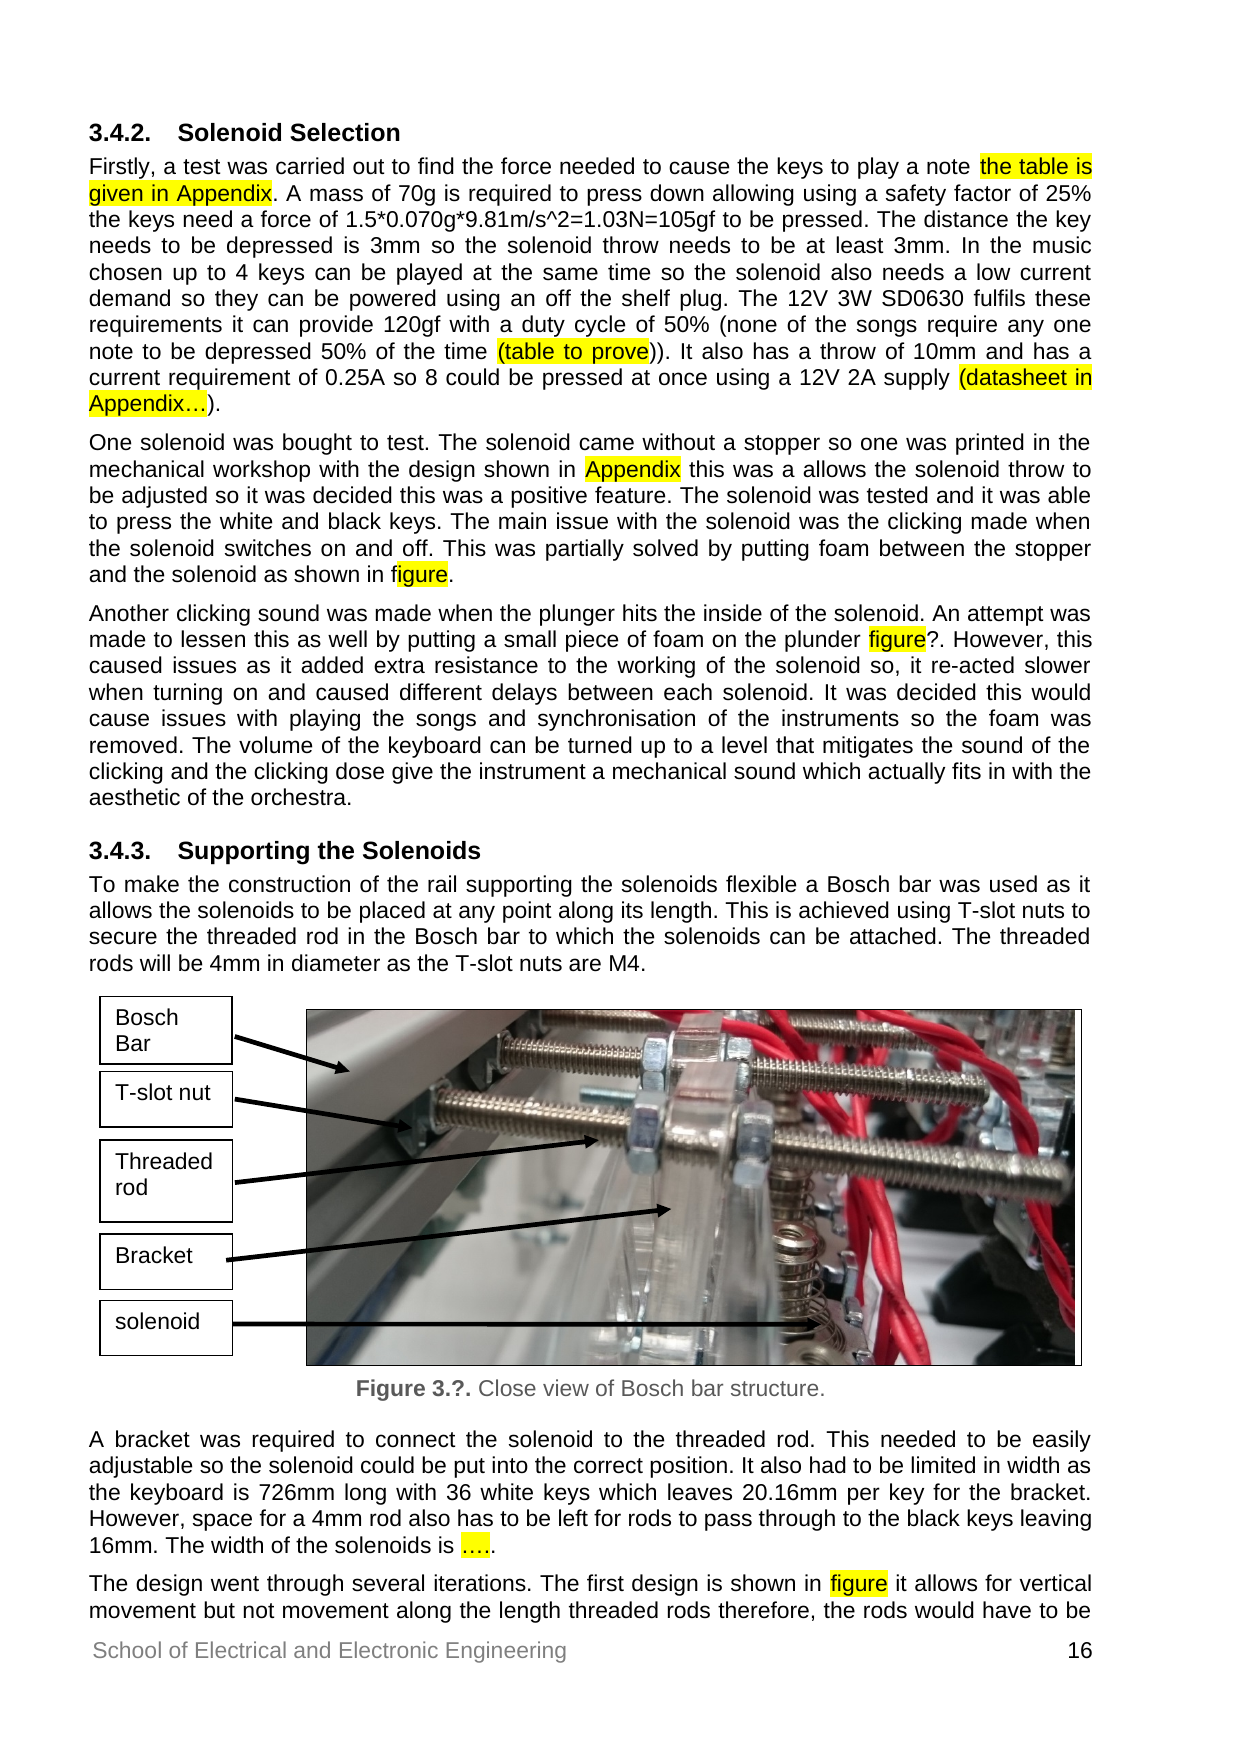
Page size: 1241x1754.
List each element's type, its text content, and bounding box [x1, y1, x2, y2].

subtitle Solenoid Selection [89, 118, 1092, 147]
subtitle Supporting the Solenoids [89, 836, 1092, 864]
text One solenoid was bought to test. The solenoid came without a stopper so one was printed in the mechanical workshop with the design shown in Appendix this was a allows the solenoid throw to be adjusted so it was decided this was a positive feature. The solenoid was tested and it was able to press the white and black keys. The main issue with the solenoid was the clicking made when the solenoid switches on and off. This was partially solved by putting foam between the stopper and the solenoid as shown in figure. [89, 429, 1092, 587]
text Firstly, a test was carried out to find the force needed to cause the keys to play a note the table is given in Appendix. A mass of 70g is required to press down allowing using a safety factor of 25% the keys need a force of 1.5*0.070g*9.81m/s^2=1.03N=105gf to be pressed. The distance the key needs to be depressed is 3mm so the solenoid throw needs to be at least 3mm. In the music chosen up to 4 keys can be played at the same time so the solenoid also needs a low current demand so they can be powered using an off the shelf plug. The 12V 3W SD0630 fulfils these requirements it can provide 120gf with a duty cycle of 50% (none of the songs require any one note to be depressed 50% of the time (table to prove)). It also has a throw of 10mm and has a current requirement of 0.25A so 8 could be pressed at once using a 12V 2A supply (datasheet in Appendix…). [89, 153, 1092, 417]
text Another clicking sound was made when the plunger hits the inside of the solenoid. An attempt was made to lessen this as well by putting a small piece of foam on the plunder figure?. However, this caused issues as it added extra resistance to the working of the solenoid so, it re-acted slower when turning on and caused different delays between each solenoid. It was decided this would cause issues with playing the songs and synchronisation of the instruments so the foam was removed. The volume of the keyboard can be turned up to a level that mitigates the sound of the clicking and the clicking dose give the instrument a mechanical sound which actually fits in with the aesthetic of the orchestra. [89, 600, 1092, 811]
text To make the construction of the rail supporting the solenoids flexible a Bosch bar was used as it allows the solenoids to be placed at any point along its length. This is achieved using T-slot nuts to secure the threaded rod in the Bosch bar to which the solenoids can be attached. The threaded rods will be 4mm in diameter as the T-slot nuts are M4. [89, 871, 1092, 976]
picture [307, 1010, 1075, 1365]
